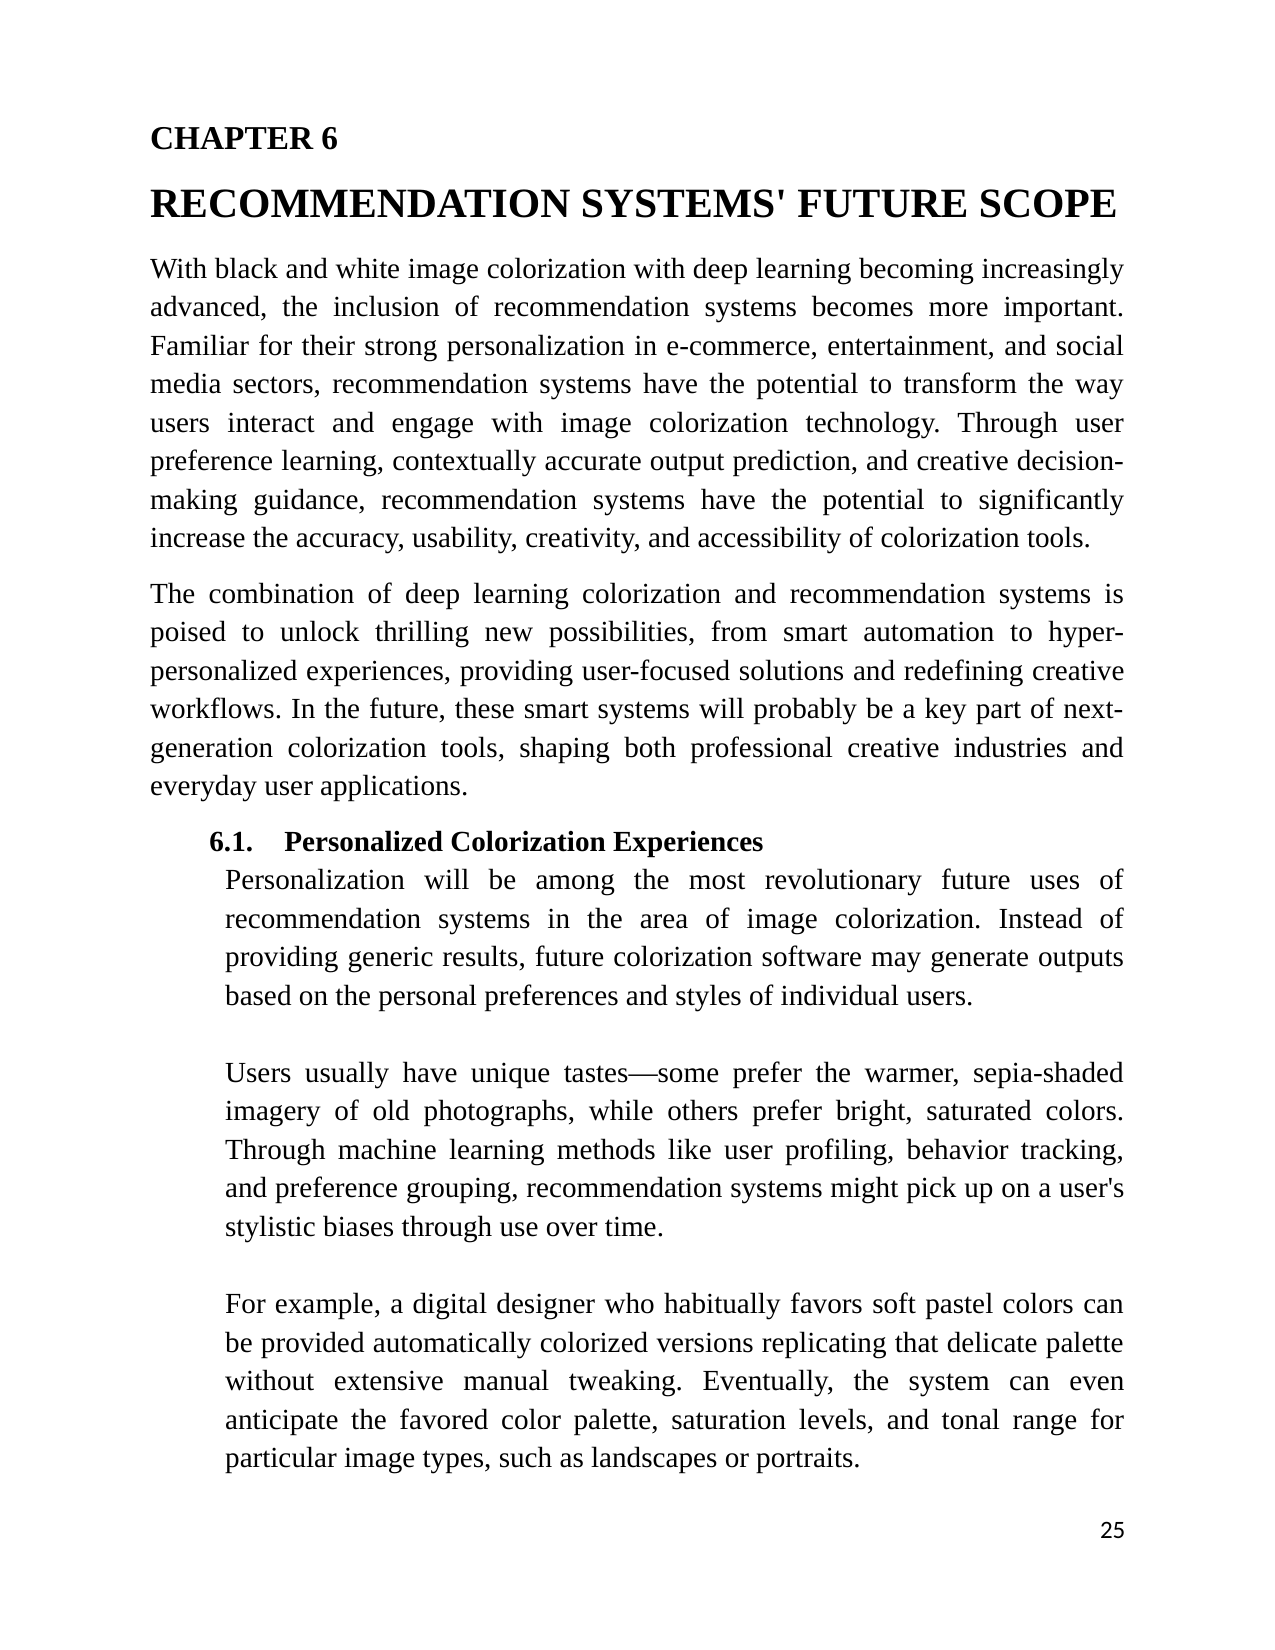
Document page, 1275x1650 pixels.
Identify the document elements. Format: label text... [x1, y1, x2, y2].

text With black and white image colorization with deep learning becoming increasingly advanced, the inclusion of recommendation systems becomes more important. Familiar for their strong personalization in e-commerce, entertainment, and social media sectors, recommendation systems have the potential to transform the way users interact and engage with image colorization technology. Through user preference learning, contextually accurate output prediction, and creative decision-making guidance, recommendation systems have the potential to significantly increase the accuracy, usability, creativity, and accessibility of colorization tools. [150, 251, 1125, 554]
list Users usually have unique tastes—some prefer the warmer, sepia-shaded imagery of old photographs, while others prefer bright, saturated colors. Through machine learning methods like user profiling, behavior tracking, and preference grouping, recommendation systems might pick up on a user's stylistic biases through use over time. [225, 1055, 1125, 1243]
list Personalization will be among the most revolutionary future uses of recommendation systems in the area of image colorization. Instead of providing generic results, future colorization software may generate outputs based on the personal preferences and styles of individual users. [225, 862, 1125, 1011]
list For example, a digital designer who habitually favors soft pastel colors can be provided automatically colorized versions replicating that delicate palette without extensive manual tweaking. Eventually, the system can even anticipate the favored color palette, saturation levels, and tonal range for particular image types, such as landscapes or portraits. [225, 1286, 1125, 1474]
text CHAPTER 6 [150, 118, 1125, 157]
list Personalized Colorization Experiences [209, 824, 1125, 857]
text The combination of deep learning colorization and recommendation systems is poised to unlock thrilling new possibilities, from smart automation to hyper-personalized experiences, providing user-focused solutions and redefining creative workflows. In the future, these smart systems will probably be a key part of next-generation colorization tools, shaping both professional creative industries and everyday user applications. [150, 576, 1125, 802]
text RECOMMENDATION SYSTEMS' FUTURE SCOPE [150, 179, 1125, 227]
